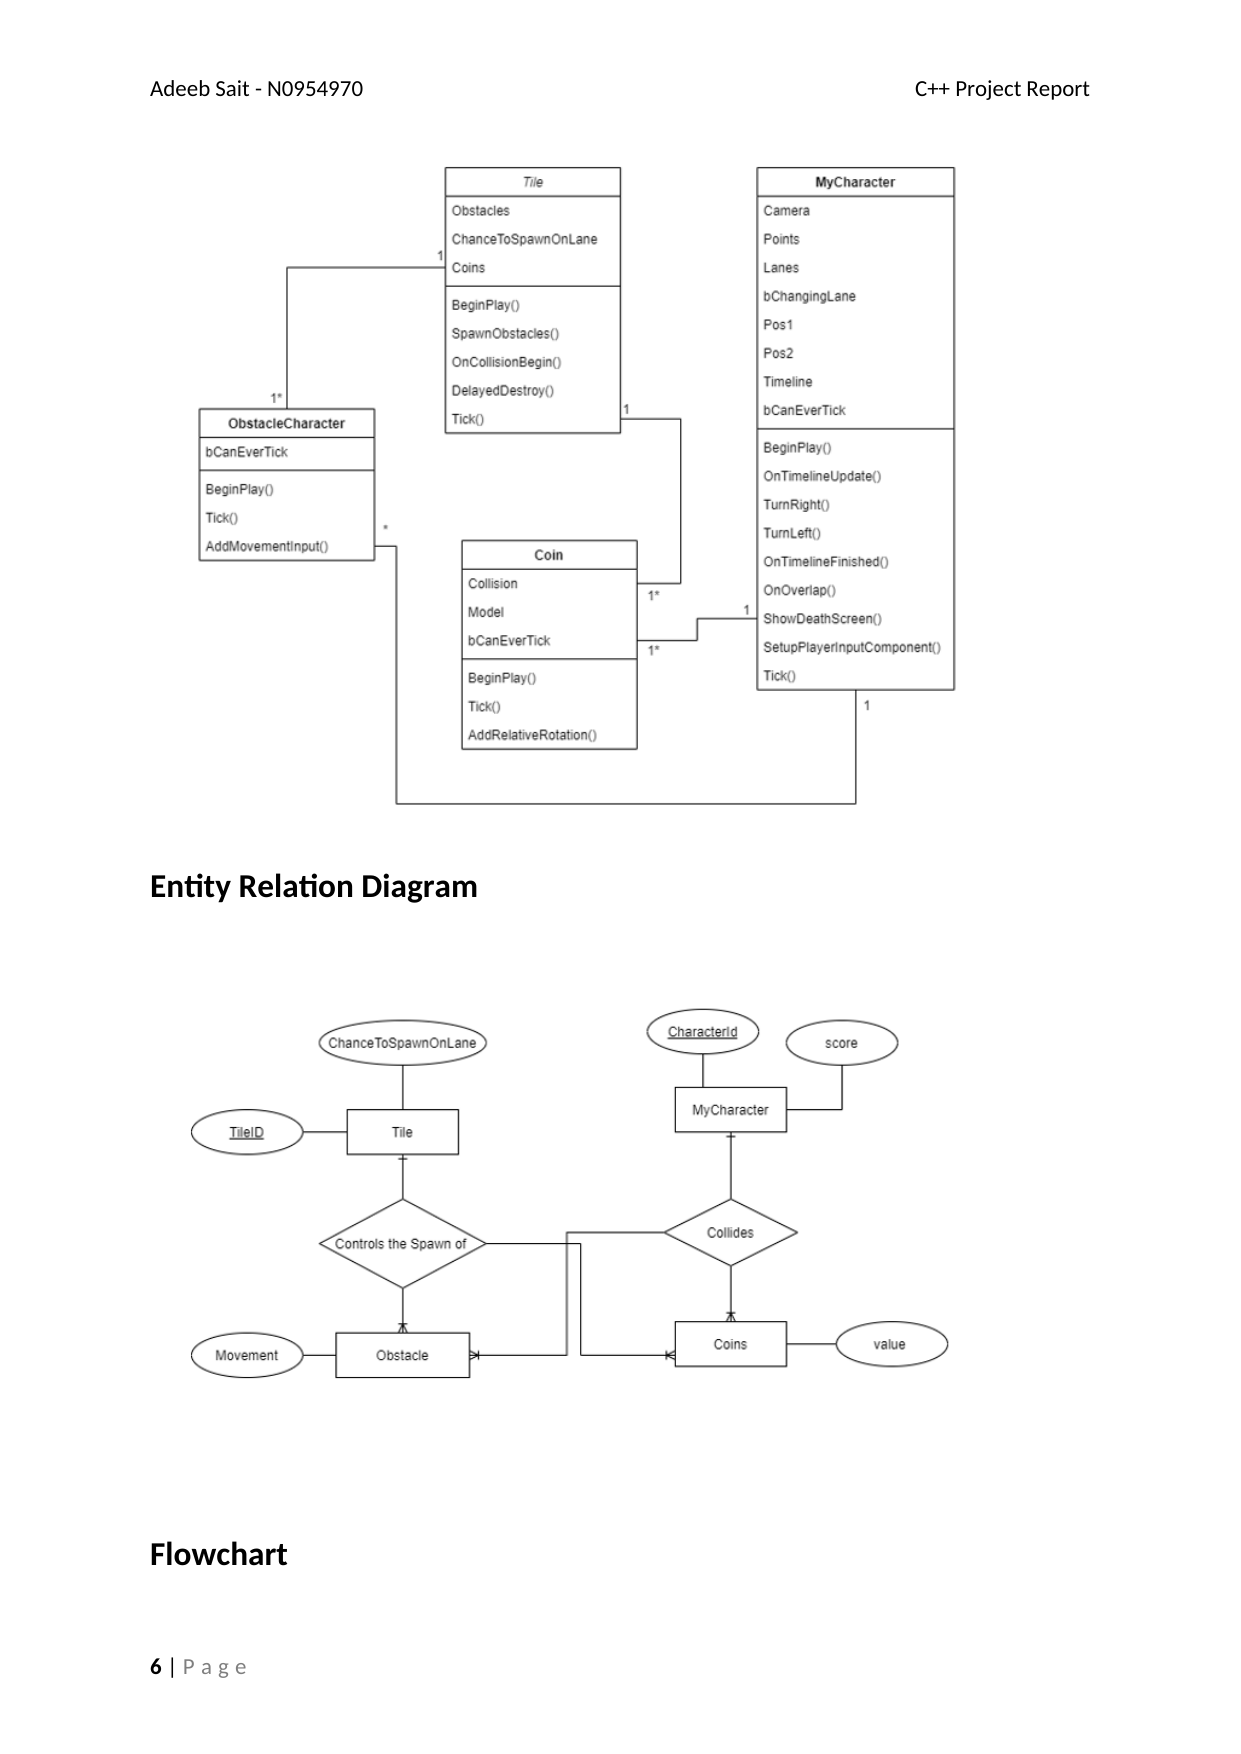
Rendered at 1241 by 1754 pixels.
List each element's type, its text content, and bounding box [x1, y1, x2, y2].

picture [150, 976, 983, 1414]
picture [150, 150, 1050, 847]
text Entity Relation Diagram [150, 865, 1090, 906]
text Flowchart [150, 1533, 1090, 1574]
